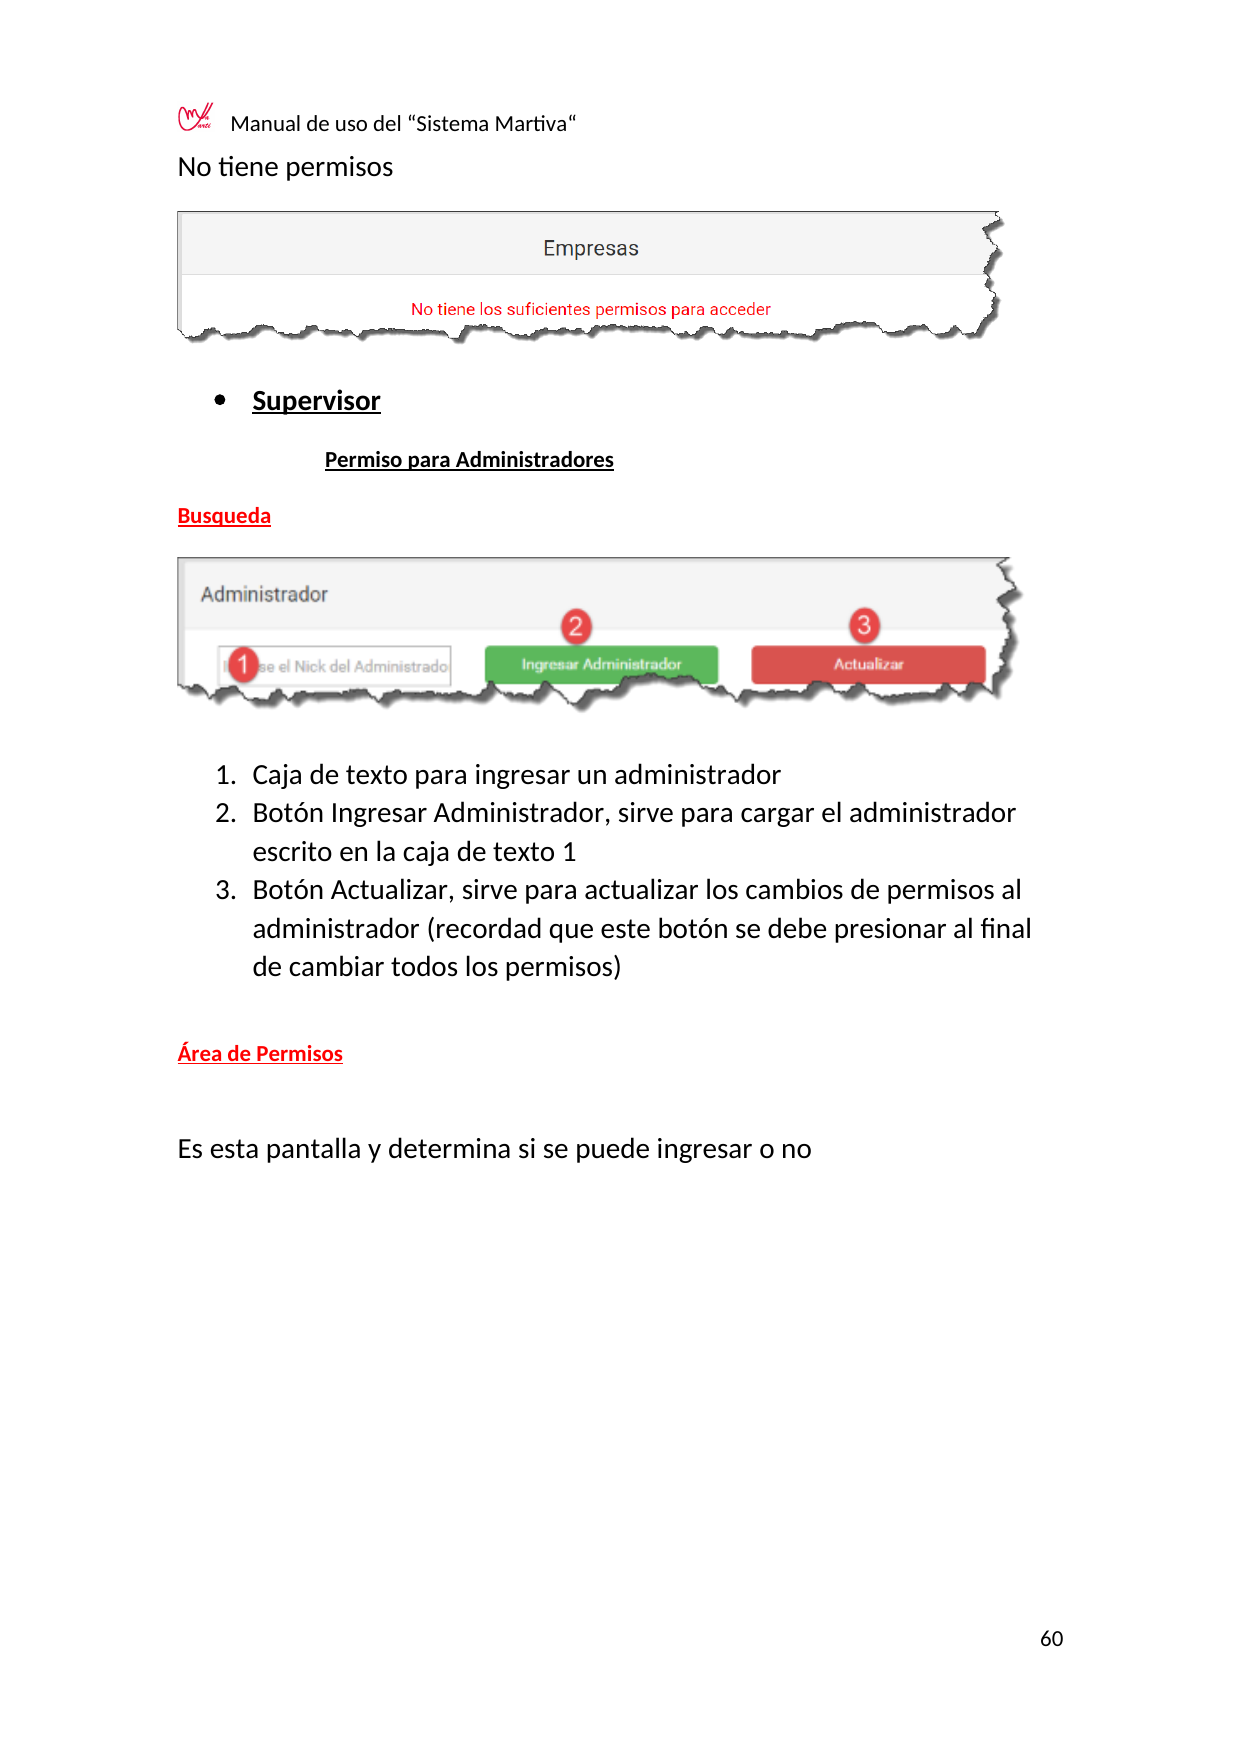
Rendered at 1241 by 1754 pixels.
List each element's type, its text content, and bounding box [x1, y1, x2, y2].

list Botón Actualizar, sirve para actualizar los cambios de permisos al administrador (recordad que este botón se debe presionar al final de cambiar todos los permisos) [215, 871, 1063, 984]
list Caja de texto para ingresar un administrador [215, 756, 1063, 792]
picture [177, 211, 1015, 354]
list Botón Ingresar Administrador, sirve para cargar el administrador escrito en la caja de texto 1 [215, 794, 1063, 868]
text Es esta pantalla y determina si se puede ingresar o no [177, 1131, 1063, 1166]
text Área de Permisos [177, 1039, 1063, 1067]
text No tiene permisos [177, 148, 1063, 183]
text Permiso para Administradores [251, 445, 1063, 473]
picture [177, 557, 1044, 728]
text Busqueda [177, 501, 1063, 529]
list Supervisor [215, 382, 1063, 417]
picture [177, 101, 215, 132]
